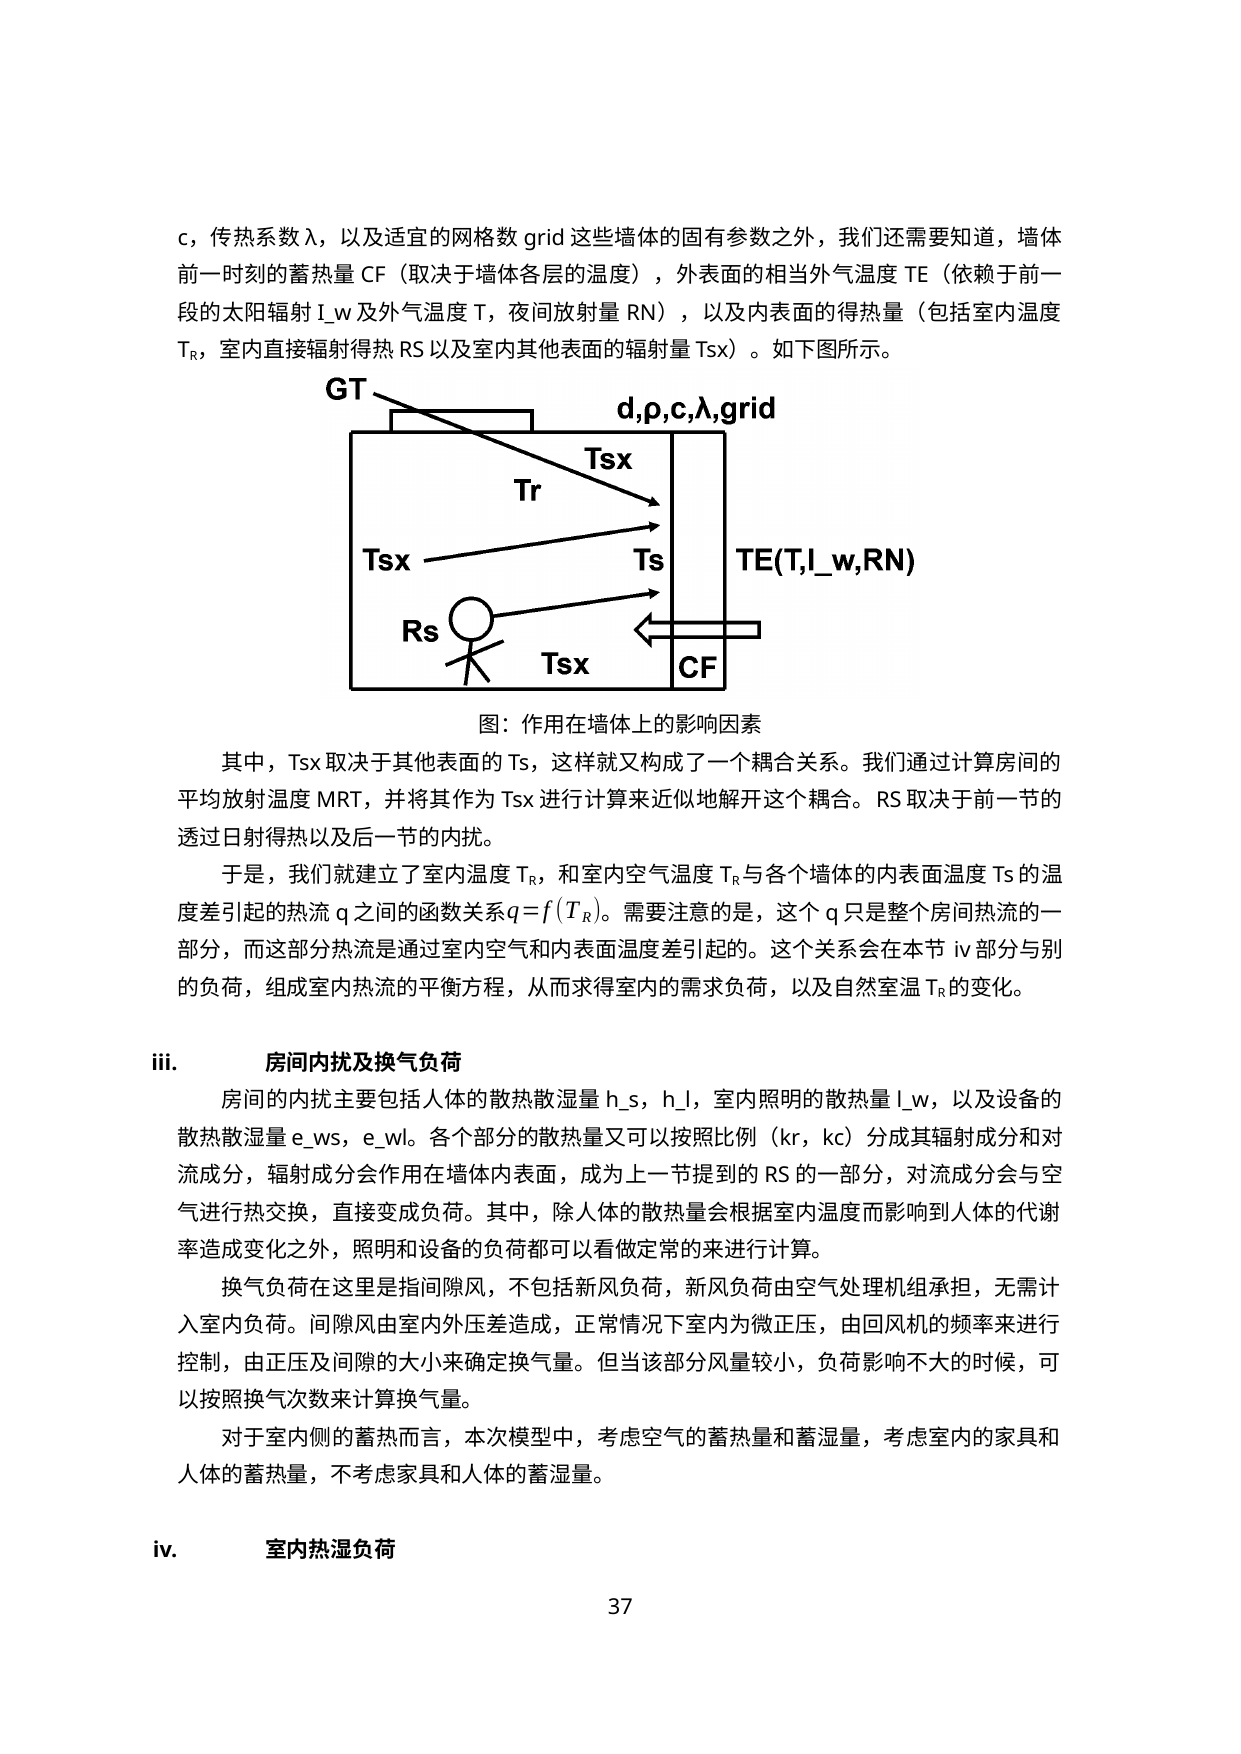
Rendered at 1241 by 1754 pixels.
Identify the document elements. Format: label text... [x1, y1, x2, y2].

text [177, 217, 1063, 367]
subtitle 室内热湿负荷 [177, 1529, 1063, 1567]
text 于是，我们就建立了室内温度TR，和室内空气温度TR与各个墙体的内表面温度Ts的温度差引起的热流q之间的函数关系。需要注意的是，这个q只是整个房间热流的一部分，而这部分热流是通过室内空气和内表面温度差引起的。这个关系会在本节iv部分与别的负荷，组成室内热流的平衡方程，从而求得室内的需求负荷，以及自然室温TR的变化。 [177, 854, 1063, 1004]
text 其中，Tsx取决于其他表面的Ts，这样就又构成了一个耦合关系。我们通过计算房间的平均放射温度MRT，并将其作为Tsx进行计算来近似地解开这个耦合。RS取决于前一节的透过日射得热以及后一节的内扰。 [177, 742, 1063, 854]
text 对于室内侧的蓄热而言，本次模型中，考虑空气的蓄热量和蓄湿量，考虑室内的家具和人体的蓄热量，不考虑家具和人体的蓄湿量。 [177, 1417, 1063, 1492]
text 房间的内扰主要包括人体的散热散湿量h_s，h_l，室内照明的散热量l_w，以及设备的散热散湿量e_ws，e_wl。各个部分的散热量又可以按照比例（kr，kc）分成其辐射成分和对流成分，辐射成分会作用在墙体内表面，成为上一节提到的RS的一部分，对流成分会与空气进行热交换，直接变成负荷。其中，除人体的散热量会根据室内温度而影响到人体的代谢率造成变化之外，照明和设备的负荷都可以看做定常的来进行计算。 [177, 1079, 1063, 1267]
text 图：作用在墙体上的影响因素 [177, 704, 1063, 742]
text 换气负荷在这里是指间隙风，不包括新风负荷，新风负荷由空气处理机组承担，无需计入室内负荷。间隙风由室内外压差造成，正常情况下室内为微正压，由回风机的频率来进行控制，由正压及间隙的大小来确定换气量。但当该部分风量较小，负荷影响不大的时候，可以按照换气次数来计算换气量。 [177, 1267, 1063, 1417]
subtitle 房间内扰及换气负荷 [177, 1042, 1063, 1079]
